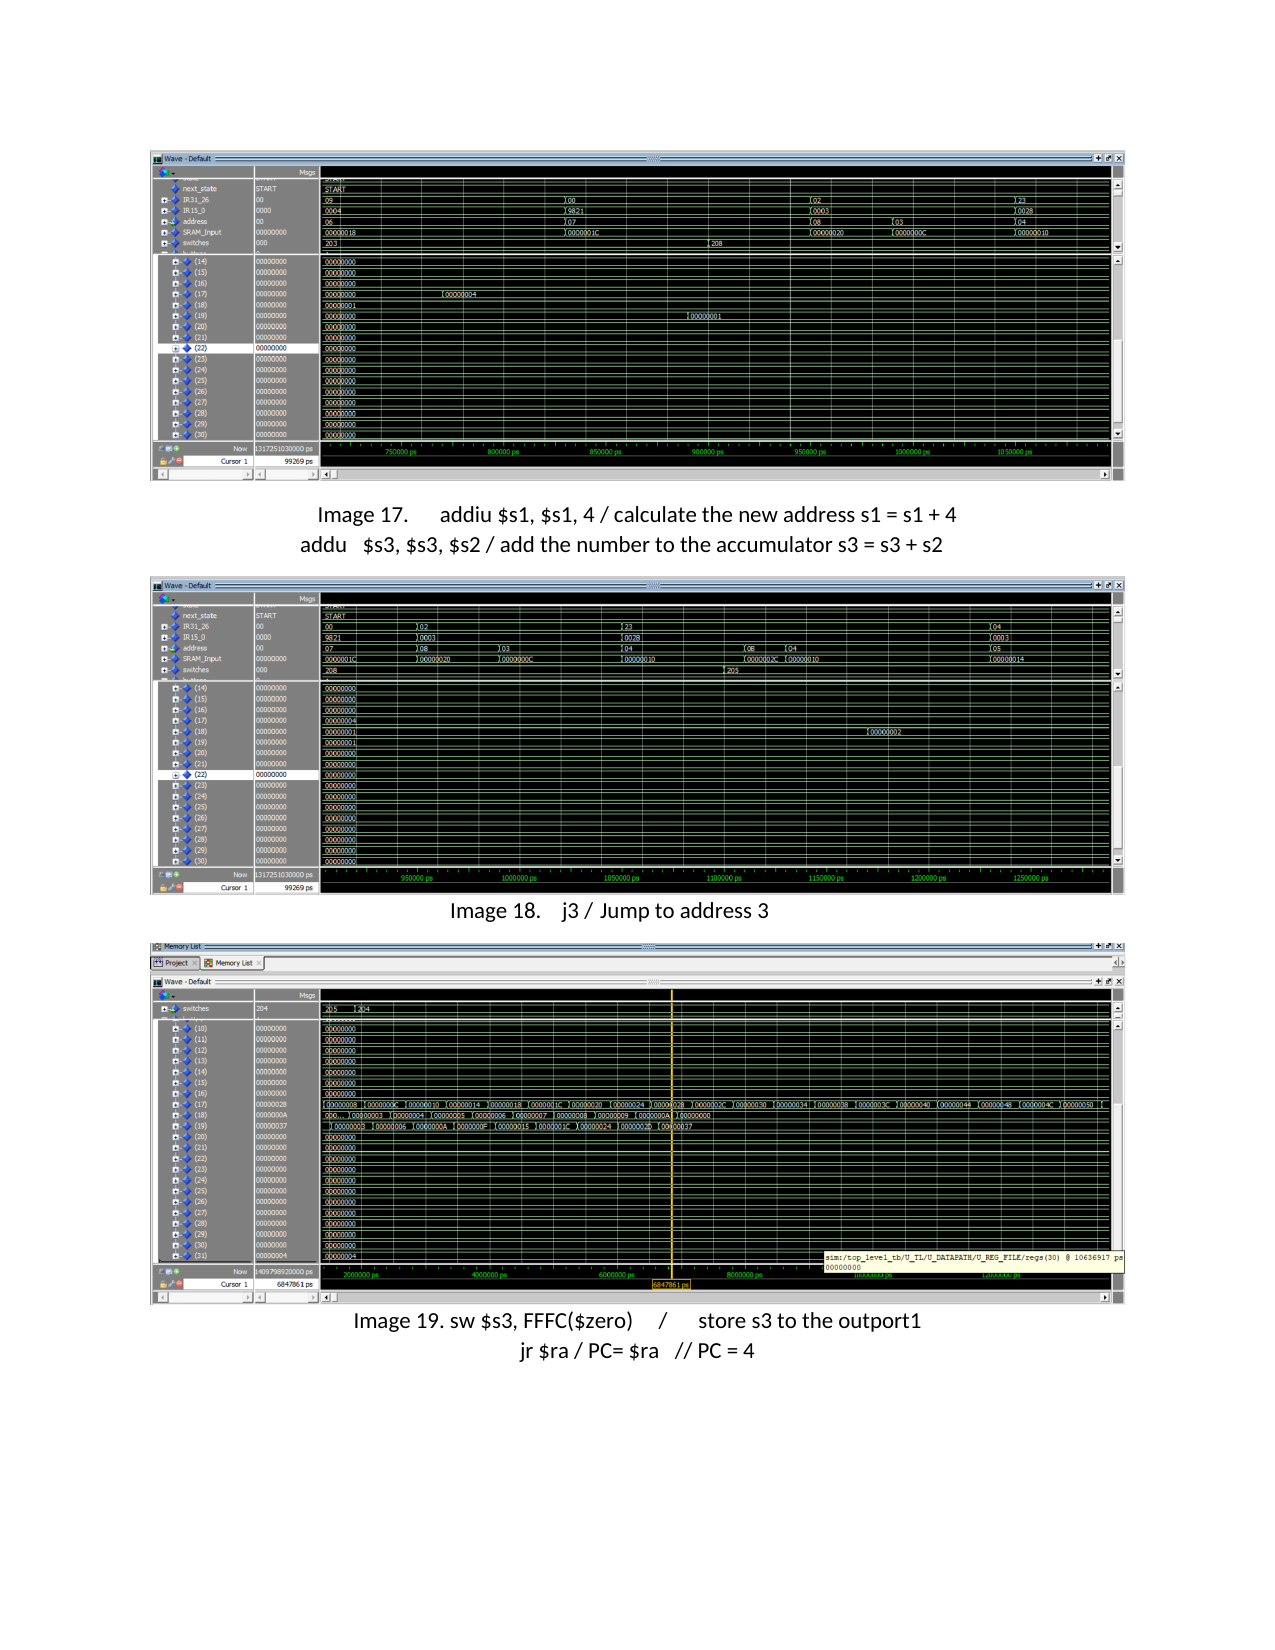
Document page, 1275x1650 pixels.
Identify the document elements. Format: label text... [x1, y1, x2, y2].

text Image 17. addiu $s1, $s1, 4 / calculate the new address s1 = s1 + 4 addu $s3, $s3, $s2 / add the number to the accumulator s3 = s3 + s2 [150, 500, 1125, 558]
picture [150, 150, 1125, 481]
picture [150, 943, 1125, 1305]
text Image 18. j3 / Jump to address 3 [150, 895, 1125, 924]
text Image 19. sw $s3, FFFC($zero) / store s3 to the outport1 jr $ra / PC= $ra // PC = 4 [150, 1305, 1125, 1364]
picture [150, 576, 1125, 895]
